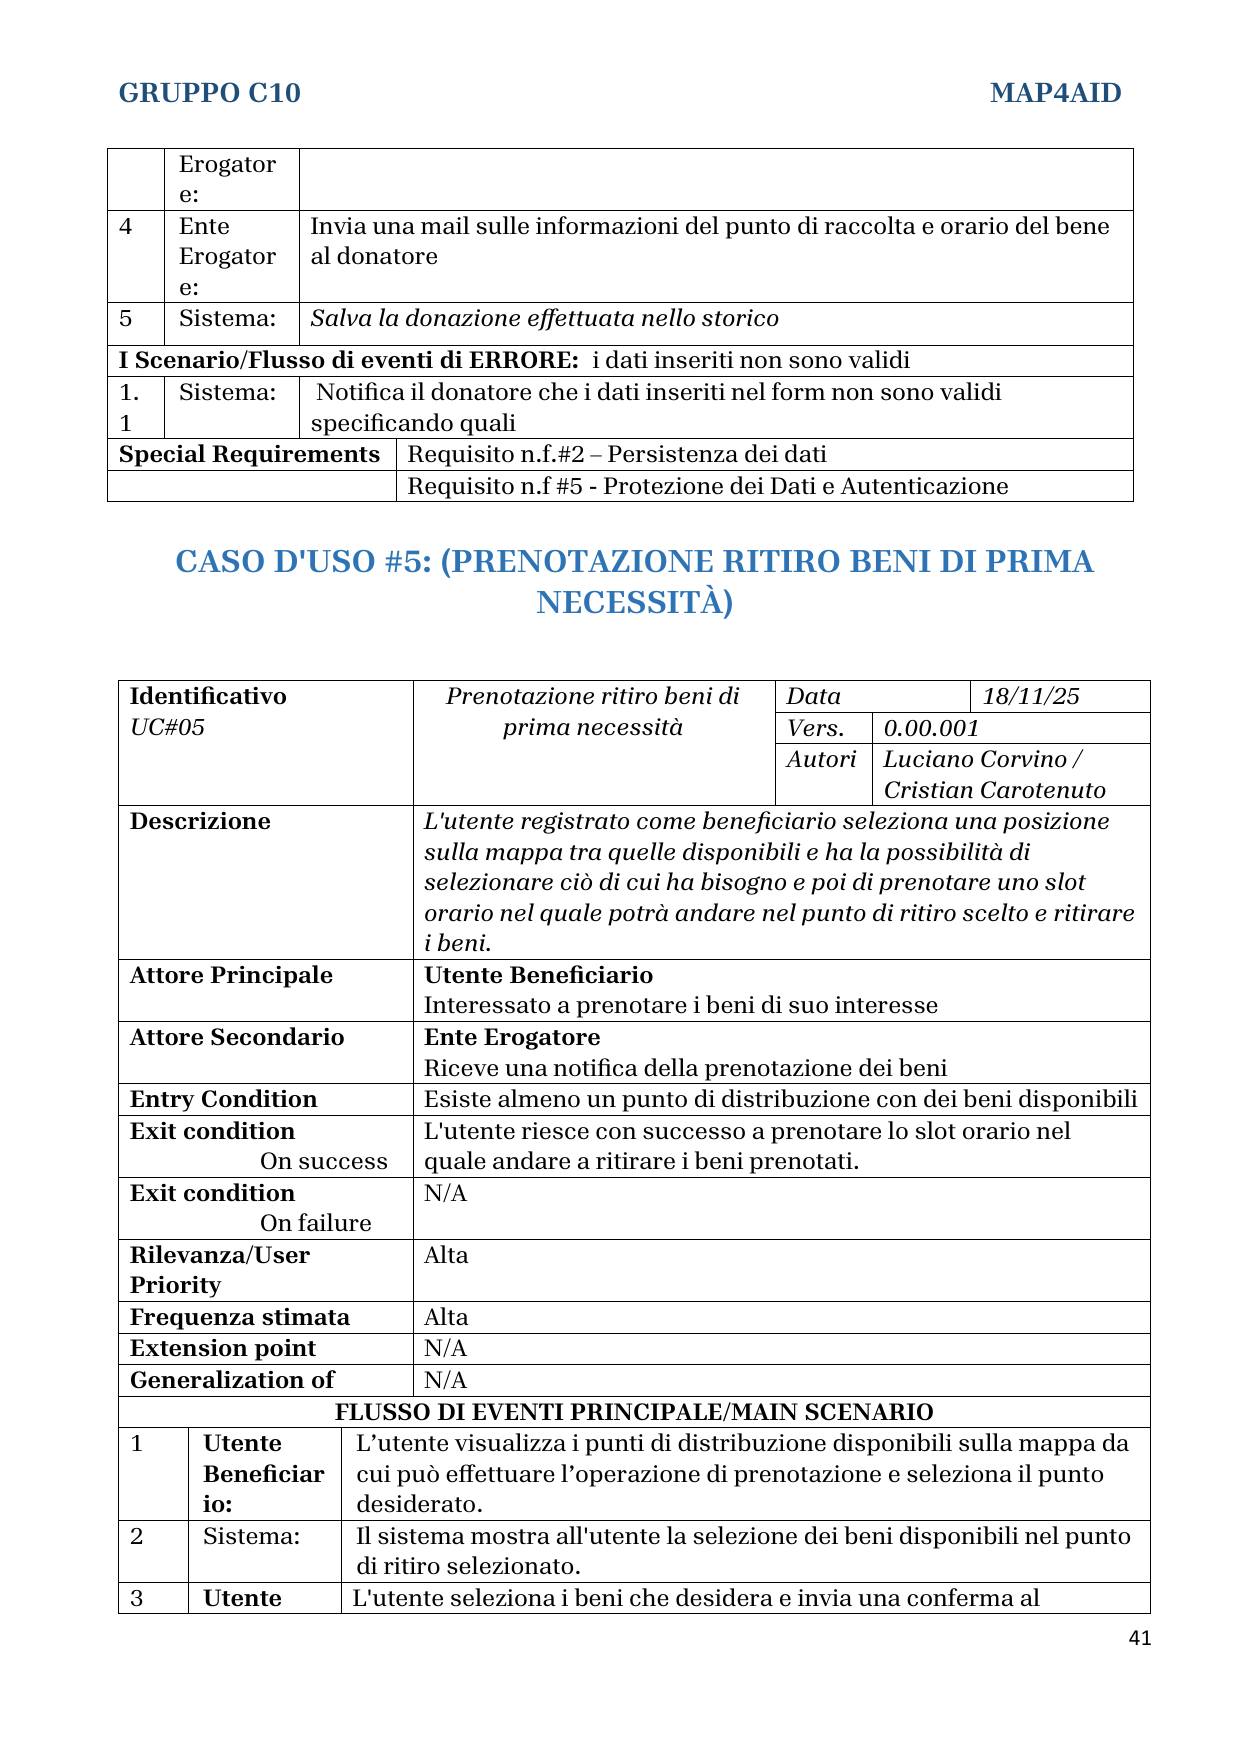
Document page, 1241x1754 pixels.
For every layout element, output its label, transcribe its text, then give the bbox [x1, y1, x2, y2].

table_cell Attore Secondario [119, 1022, 413, 1083]
table_cell Sistema: [165, 303, 299, 344]
table_header 18/11/25 [971, 681, 1150, 712]
table_header Prenotazione ritiro beni di prima necessità [414, 681, 775, 805]
table_cell 4 [108, 211, 164, 302]
table_cell Notifica il donatore che i dati inseriti nel form non sono validi specificando quali [300, 377, 1133, 438]
table_cell L'utente registrato come beneficiario seleziona una posizione sulla mappa tra quelle disponibili e ha la possibilità di selezionare ciò di cui ha bisogno e poi di prenotare uno slot orario nel quale potrà andare nel punto di ritiro scelto e ritirare i beni. [414, 806, 1150, 959]
table_cell Sistema: [165, 377, 299, 438]
table_cell Esiste almeno un punto di distribuzione con dei beni disponibili [414, 1084, 1150, 1114]
table_cell Vers. [776, 713, 872, 743]
table_cell Attore Principale [119, 960, 413, 1021]
table_cell Generalization of [119, 1365, 413, 1396]
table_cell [300, 149, 1133, 210]
table_cell 2 [119, 1521, 188, 1582]
table_cell 3 [108, 149, 164, 210]
table_cell Requisito n.f.#2 – Persistenza dei dati [397, 439, 1133, 470]
table_cell Requisito n.f #5 - Protezione dei Dati e Autenticazione [397, 471, 1133, 501]
table_cell I Scenario/Flusso di eventi di ERRORE: i dati inseriti non sono validi [108, 346, 1133, 376]
table_cell 3 [119, 1583, 188, 1613]
table_cell Extension point [119, 1334, 413, 1364]
table_cell Frequenza stimata [119, 1302, 413, 1332]
table_cell Rilevanza/User Priority [119, 1240, 413, 1301]
table_cell Sistema: [189, 1521, 341, 1582]
table_cell Exit condition On failure [119, 1178, 413, 1239]
table_cell 1.1 [108, 377, 164, 438]
table_cell Utente Beneficiario: [189, 1428, 341, 1520]
table_cell Alta [414, 1302, 1150, 1332]
table_cell Autori [776, 744, 872, 805]
table_cell L'utente riesce con successo a prenotare lo slot orario nel quale andare a ritirare i beni prenotati. [414, 1116, 1150, 1177]
table_cell Ente Erogatore: [165, 211, 299, 302]
table_cell Ente Erogatore: [165, 149, 299, 210]
table_cell Special Requirements [108, 439, 396, 470]
table_cell N/A [414, 1365, 1150, 1396]
table_cell L’utente visualizza i punti di distribuzione disponibili sulla mappa da cui può effettuare l’operazione di prenotazione e seleziona il punto desiderato. [342, 1428, 1150, 1520]
table_cell 0.00.001 [873, 713, 1150, 743]
table_cell Luciano Corvino / Cristian Carotenuto [873, 744, 1150, 805]
table_cell Ente Erogatore Riceve una notifica della prenotazione dei beni [414, 1022, 1150, 1083]
table_cell Salva la donazione effettuata nello storico [300, 303, 1133, 344]
table_header Data [776, 681, 970, 712]
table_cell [189, 1583, 341, 1613]
table_cell N/A [414, 1334, 1150, 1364]
table_cell N/A [414, 1178, 1150, 1239]
table_cell Invia una mail sulle informazioni del punto di raccolta e orario del bene al donatore [300, 211, 1133, 302]
table_cell Entry Condition [119, 1084, 413, 1114]
table_cell Il sistema mostra all'utente la selezione dei beni disponibili nel punto di ritiro selezionato. [342, 1521, 1150, 1582]
table_cell FLUSSO DI EVENTI PRINCIPALE/MAIN SCENARIO [119, 1397, 1150, 1427]
table_header Identificativo UC#05 [119, 681, 413, 805]
table_cell 5 [108, 303, 164, 344]
table_cell Utente Beneficiario Interessato a prenotare i beni di suo interesse [414, 960, 1150, 1021]
table_cell Descrizione [119, 806, 413, 959]
text CASO D'USO #5: (PRENOTAZIONE RITIRO BENI DI PRIMA NECESSITÀ) [118, 541, 1152, 623]
table_cell Exit condition On success [119, 1116, 413, 1177]
table_cell Alta [414, 1240, 1150, 1301]
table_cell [342, 1583, 1150, 1613]
table_cell [108, 471, 396, 501]
table_cell 1 [119, 1428, 188, 1520]
